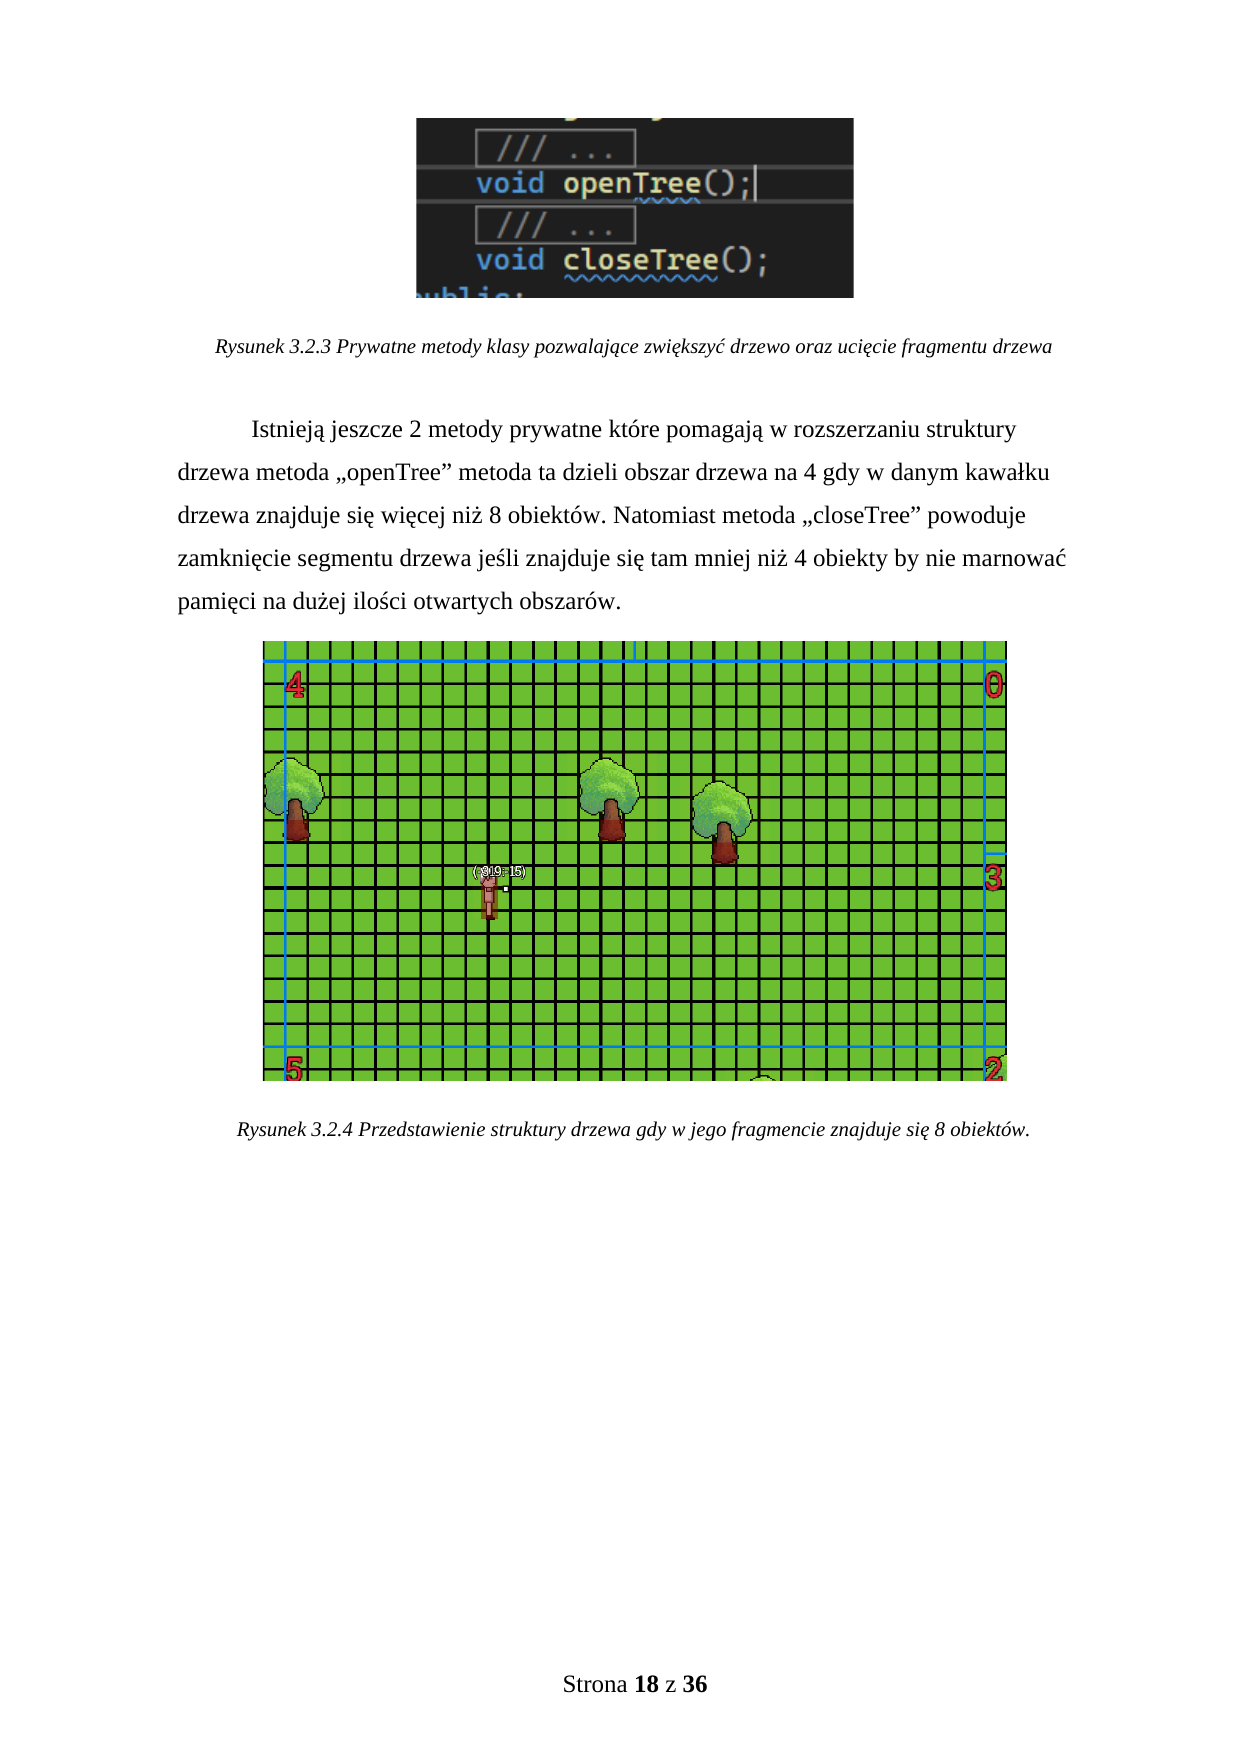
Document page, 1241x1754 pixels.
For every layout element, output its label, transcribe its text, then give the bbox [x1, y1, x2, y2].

picture [262, 641, 1007, 1081]
subtitle Istnieją jeszcze 2 metody prywatne które pomagają w rozszerzaniu struktury drzewa metoda „openTree” metoda ta dzieli obszar drzewa na 4 gdy w danym kawałku drzewa znajduje się więcej niż 8 obiektów. Natomiast metoda „closeTree” powoduje zamknięcie segmentu drzewa jeśli znajduje się tam mniej niż 4 obiekty by nie marnować pamięci na dużej ilości otwartych obszarów. [177, 414, 1092, 615]
picture [416, 118, 854, 298]
text Rysunek 3.2.4 Przedstawienie struktury drzewa gdy w jego fragmencie znajduje się 8 obiektów. [177, 1117, 1092, 1141]
text Rysunek 3.2.3 Prywatne metody klasy pozwalające zwiększyć drzewo oraz ucięcie fragmentu drzewa [177, 334, 1092, 358]
